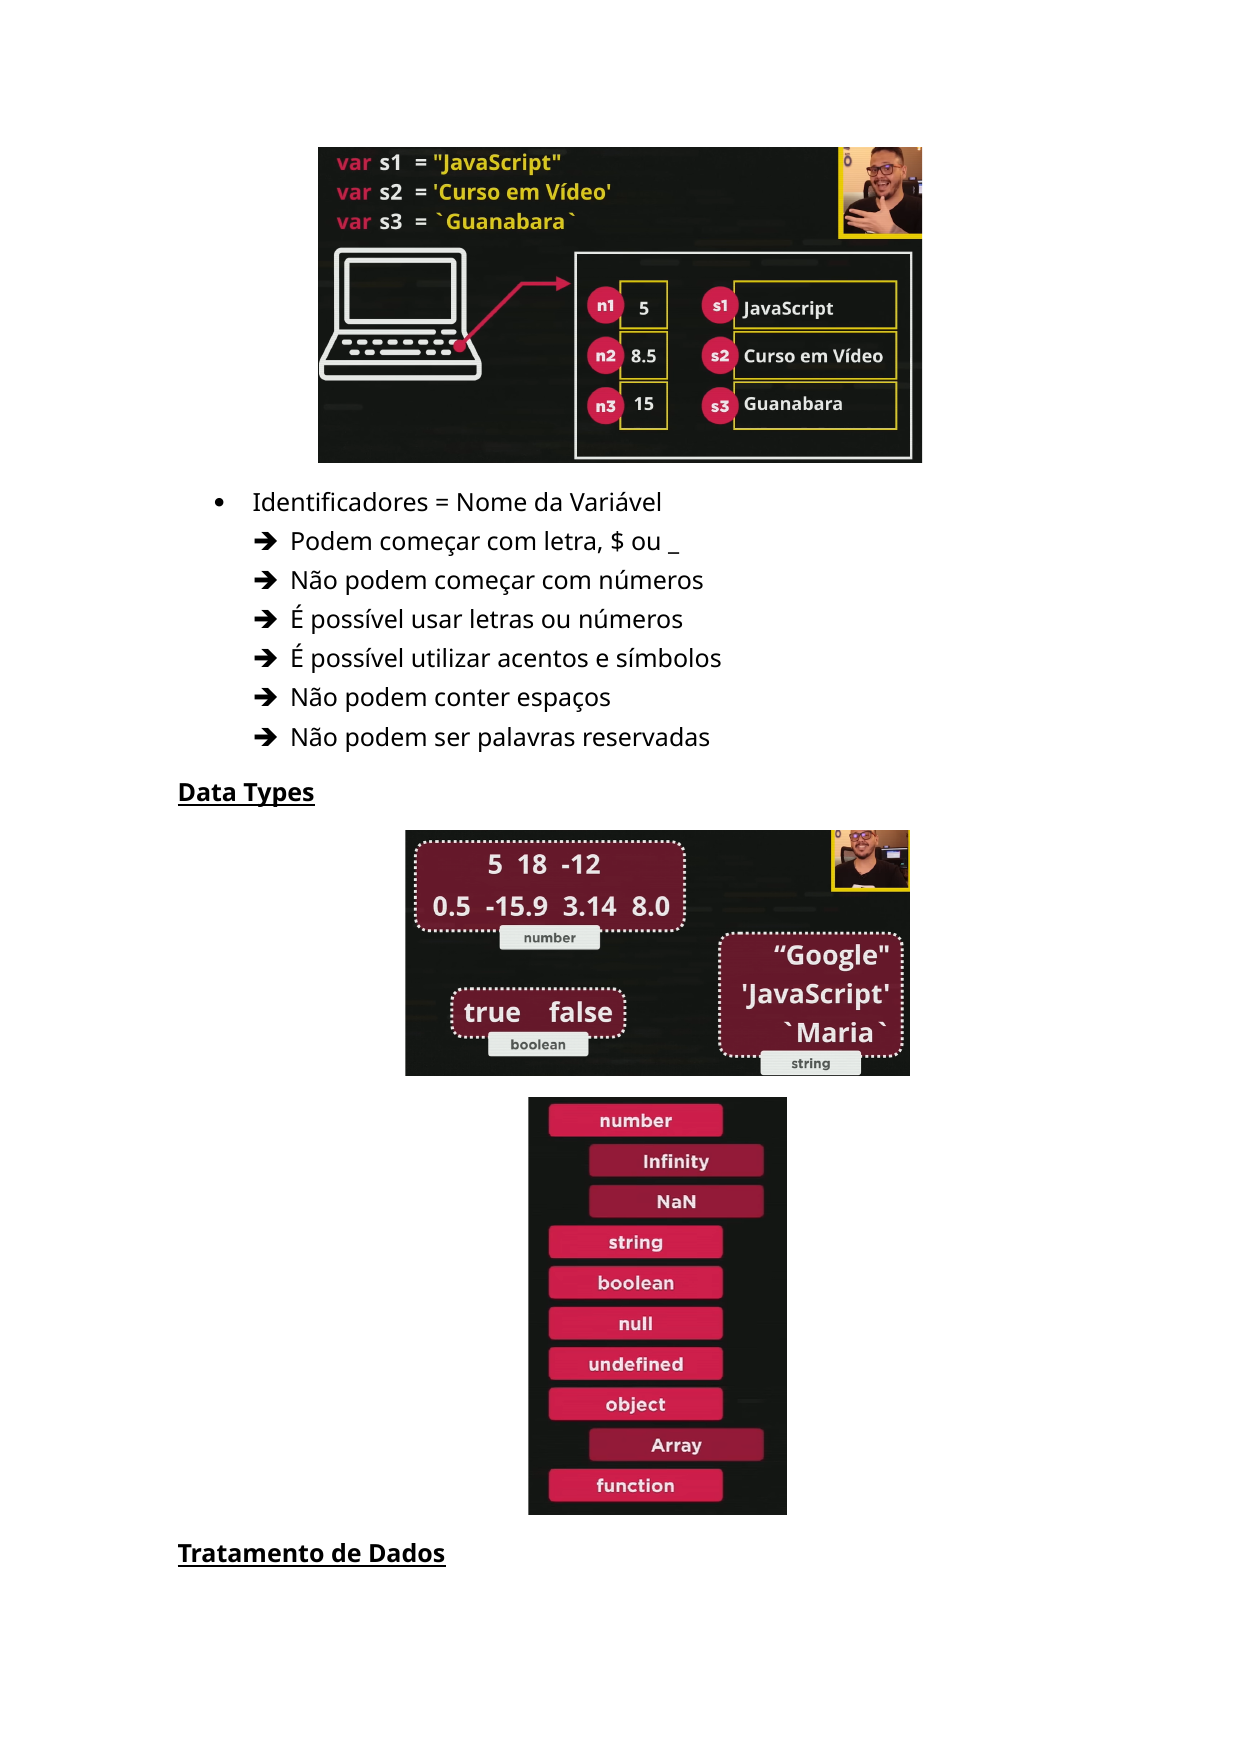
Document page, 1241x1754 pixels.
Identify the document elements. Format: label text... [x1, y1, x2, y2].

picture [528, 1097, 787, 1515]
picture [318, 147, 923, 463]
list Não podem começar com números [252, 562, 1063, 597]
list Não podem conter espaços [252, 680, 1063, 714]
list É possível utilizar acentos e símbolos [252, 641, 1063, 675]
list É possível usar letras ou números [252, 602, 1063, 636]
list Não podem ser palavras reservadas [252, 719, 1063, 753]
text Tratamento de Dados [177, 1536, 1063, 1570]
text Data Types [177, 775, 1063, 809]
list Podem começar com letra, $ ou _ [252, 523, 1063, 557]
picture [405, 830, 910, 1076]
list Identificadores = Nome da Variável [215, 484, 1063, 518]
